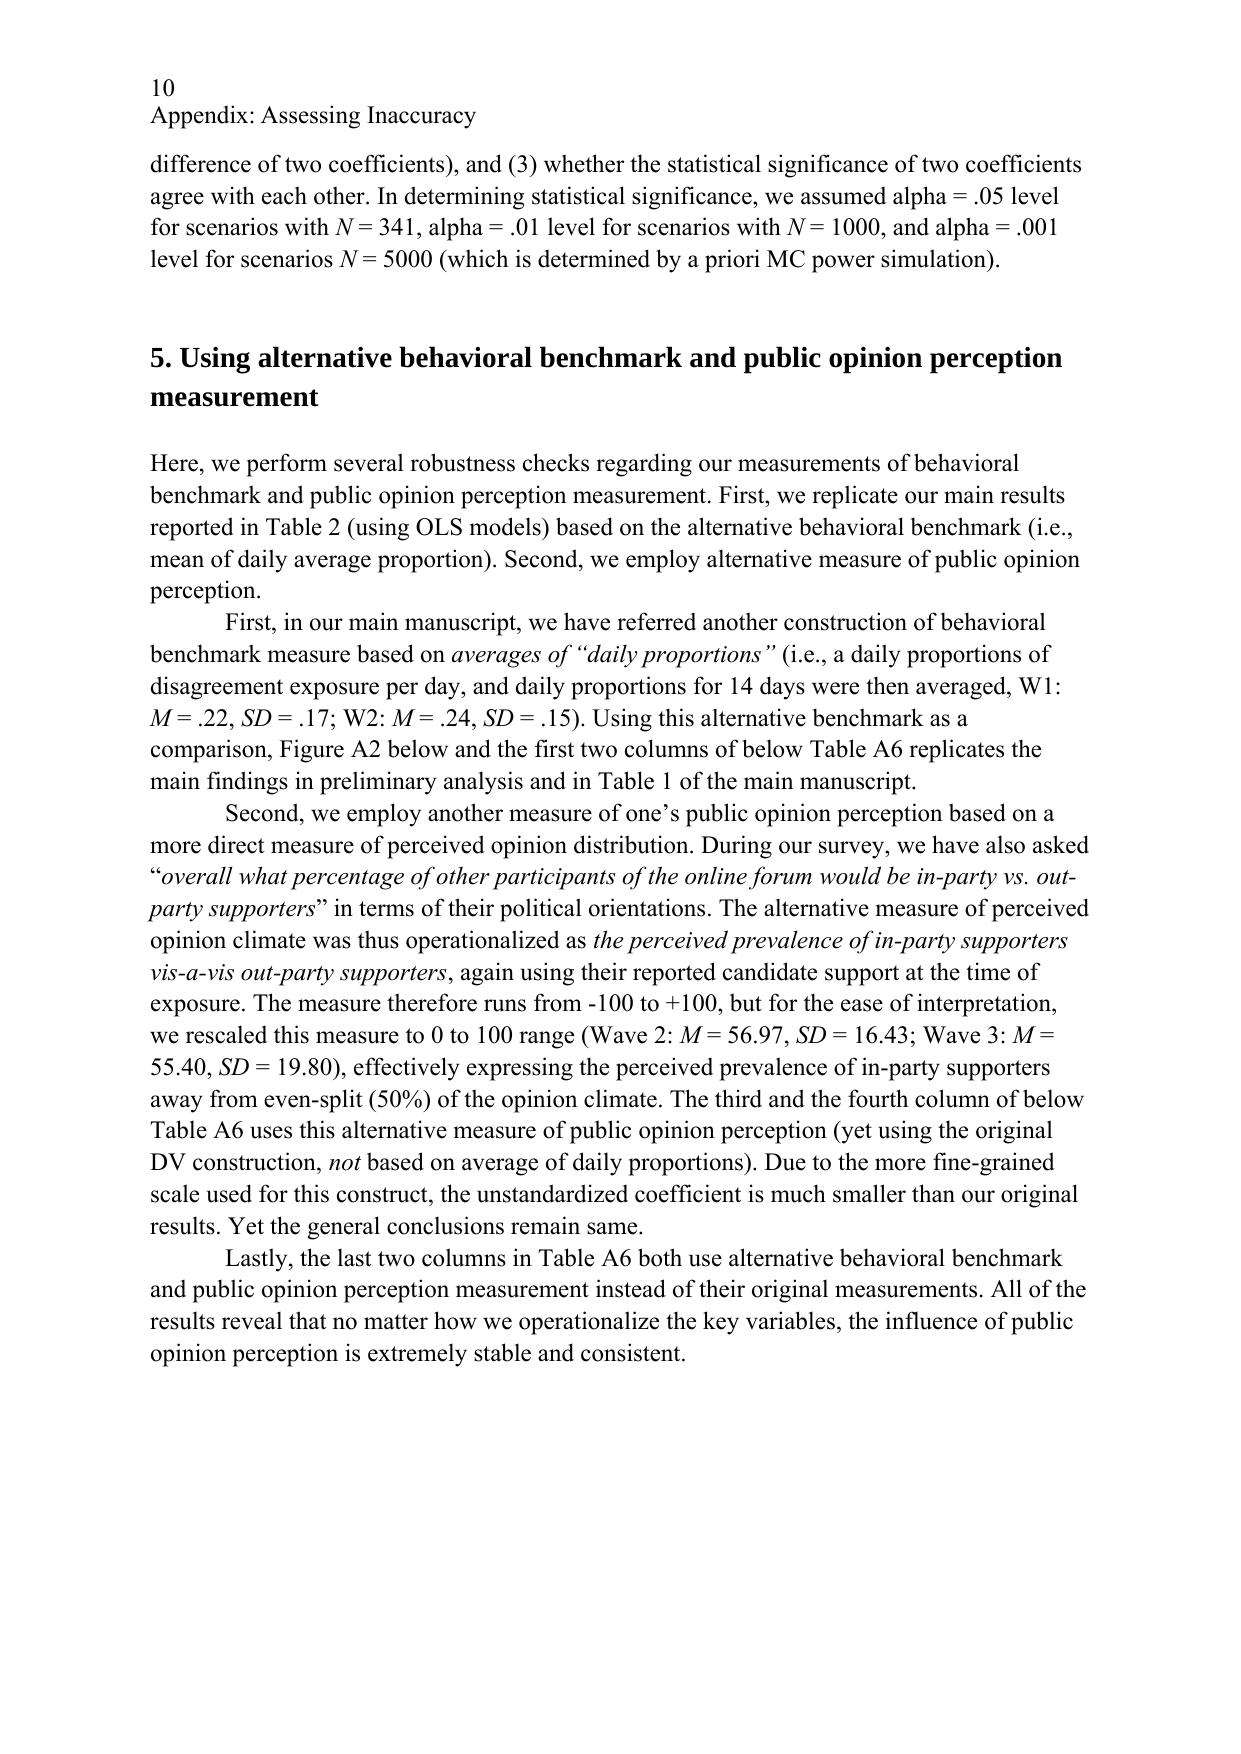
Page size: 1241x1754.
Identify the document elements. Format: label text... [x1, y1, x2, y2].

text Here, we perform several robustness checks regarding our measurements of behavioral benchmark and public opinion perception measurement. First, we replicate our main results reported in Table 2 (using OLS models) based on the alternative behavioral benchmark (i.e., mean of daily average proportion). Second, we employ alternative measure of public opinion perception. [150, 449, 1090, 604]
text Second, we employ another measure of one’s public opinion perception based on a more direct measure of perceived opinion distribution. During our survey, we have also asked “overall what percentage of other participants of the online forum would be in-party vs. out-party supporters” in terms of their political orientations. The alternative measure of perceived opinion climate was thus operationalized as the perceived prevalence of in-party supporters vis-a-vis out-party supporters, again using their reported candidate support at the time of exposure. The measure therefore runs from -100 to +100, but for the ease of interpretation, we rescaled this measure to 0 to 100 range (Wave 2: M = 56.97, SD = 16.43; Wave 3: M = 55.40, SD = 19.80), effectively expressing the perceived prevalence of in-party supporters away from even-split (50%) of the opinion climate. The third and the fourth column of below Table A6 uses this alternative measure of public opinion perception (yet using the original DV construction, not based on average of daily proportions). Due to the more fine-grained scale used for this construct, the unstandardized coefficient is much smaller than our original results. Yet the general conclusions remain same. [150, 799, 1090, 1240]
text First, in our main manuscript, we have referred another construction of behavioral benchmark measure based on averages of “daily proportions” (i.e., a daily proportions of disagreement exposure per day, and daily proportions for 14 days were then averaged, W1: M = .22, SD = .17; W2: M = .24, SD = .15). Using this alternative benchmark as a comparison, Figure A2 below and the first two columns of below Table A6 replicates the main findings in preliminary analysis and in Table 1 of the main manuscript. [150, 608, 1090, 795]
text Lastly, the last two columns in Table A6 both use alternative behavioral benchmark and public opinion perception measurement instead of their original measurements. All of the results reveal that no matter how we operationalize the key variables, the influence of public opinion perception is extremely stable and consistent. [150, 1244, 1090, 1367]
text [150, 150, 1090, 273]
text 5. Using alternative behavioral benchmark and public opinion perception measurement [150, 341, 1090, 413]
